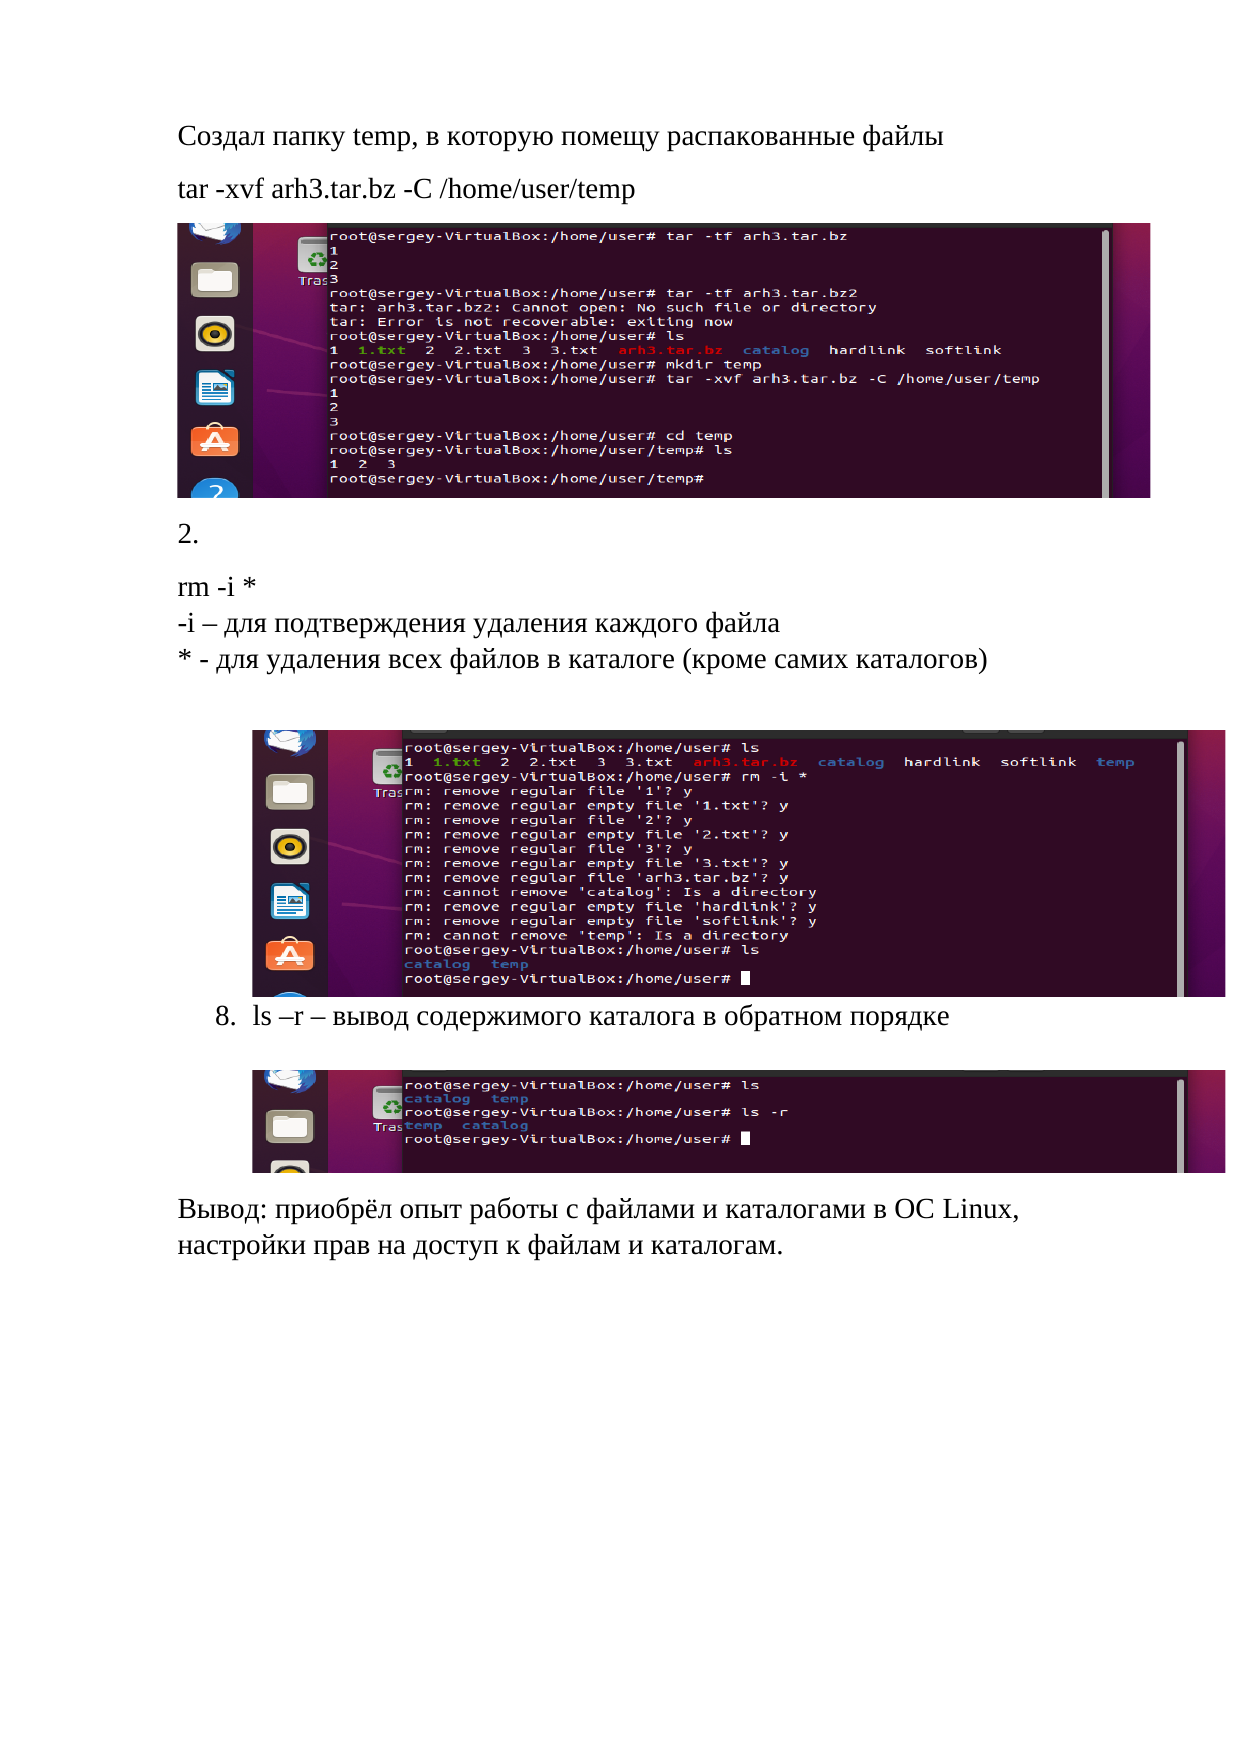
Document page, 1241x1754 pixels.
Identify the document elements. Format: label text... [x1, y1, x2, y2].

picture [252, 730, 1226, 997]
picture [252, 1070, 1226, 1173]
text Создал папку temp, в которую помещу распакованные файлы [177, 118, 1152, 152]
picture [177, 223, 1151, 498]
list ls –r – вывод содержимого каталога в обратном порядке [215, 998, 1152, 1032]
text rm -i * -i – для подтверждения удаления каждого файла * - для удаления всех файлов в каталоге (кроме самих каталогов) [177, 569, 1152, 675]
text Вывод: приобрёл опыт работы с файлами и каталогами в ОС Linux, настройки прав на доступ к файлам и каталогам. [177, 1191, 1152, 1261]
text tar -xvf arh3.tar.bz -C /home/user/temp [177, 171, 1152, 204]
text 2. [177, 516, 1152, 550]
